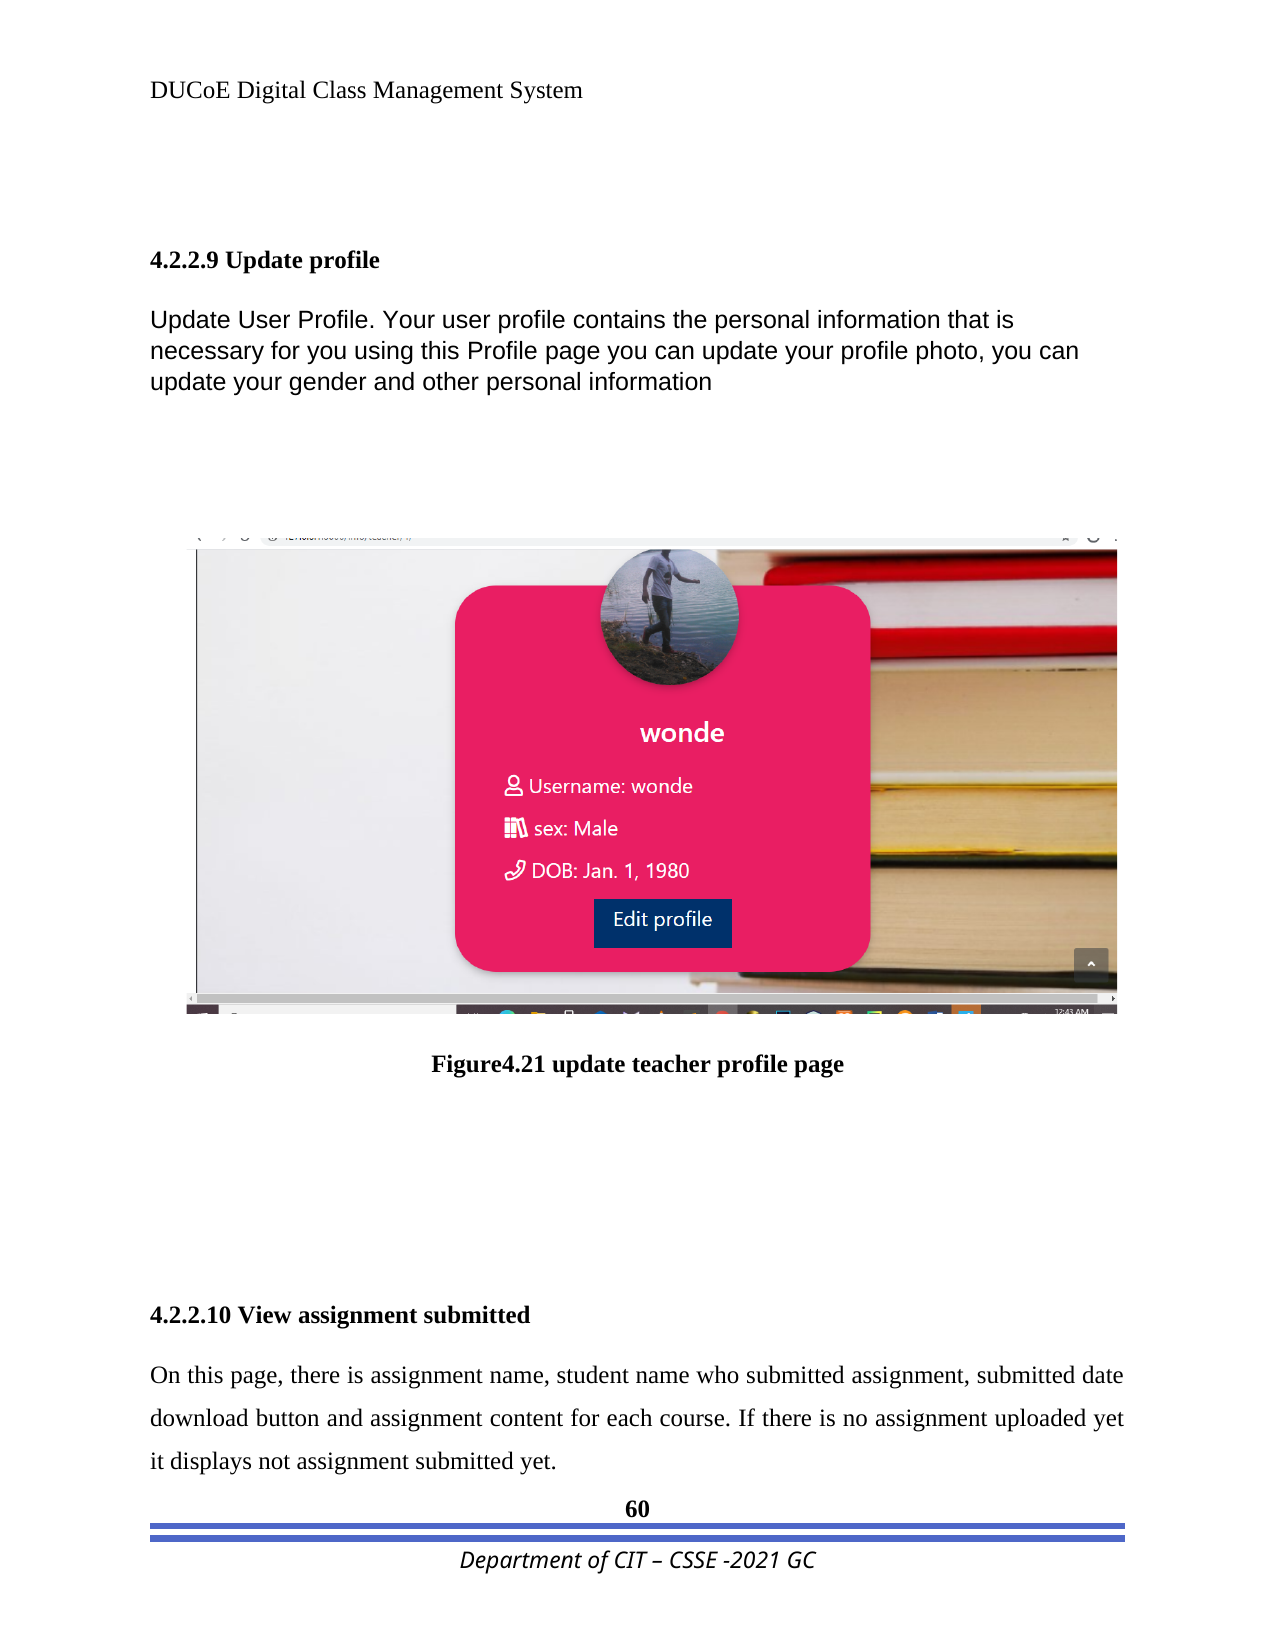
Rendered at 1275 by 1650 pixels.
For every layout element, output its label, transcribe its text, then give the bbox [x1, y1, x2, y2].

text Update User Profile. Your user profile contains the personal information that is necessary for you using this Profile page you can update your profile photo, you can update your gender and other personal information [150, 305, 1125, 396]
text On this page, there is assignment name, student name who submitted assignment, submitted date download button and assignment content for each course. If there is no assignment uploaded yet it displays not assignment submitted yet. [150, 1360, 1125, 1475]
text 4.2.2.10 View assignment submitted [150, 1300, 1125, 1329]
picture [186, 538, 1117, 1013]
text 4.2.2.9 Update profile [150, 245, 1125, 274]
text Figure4.21 update teacher profile page [150, 749, 1125, 1078]
